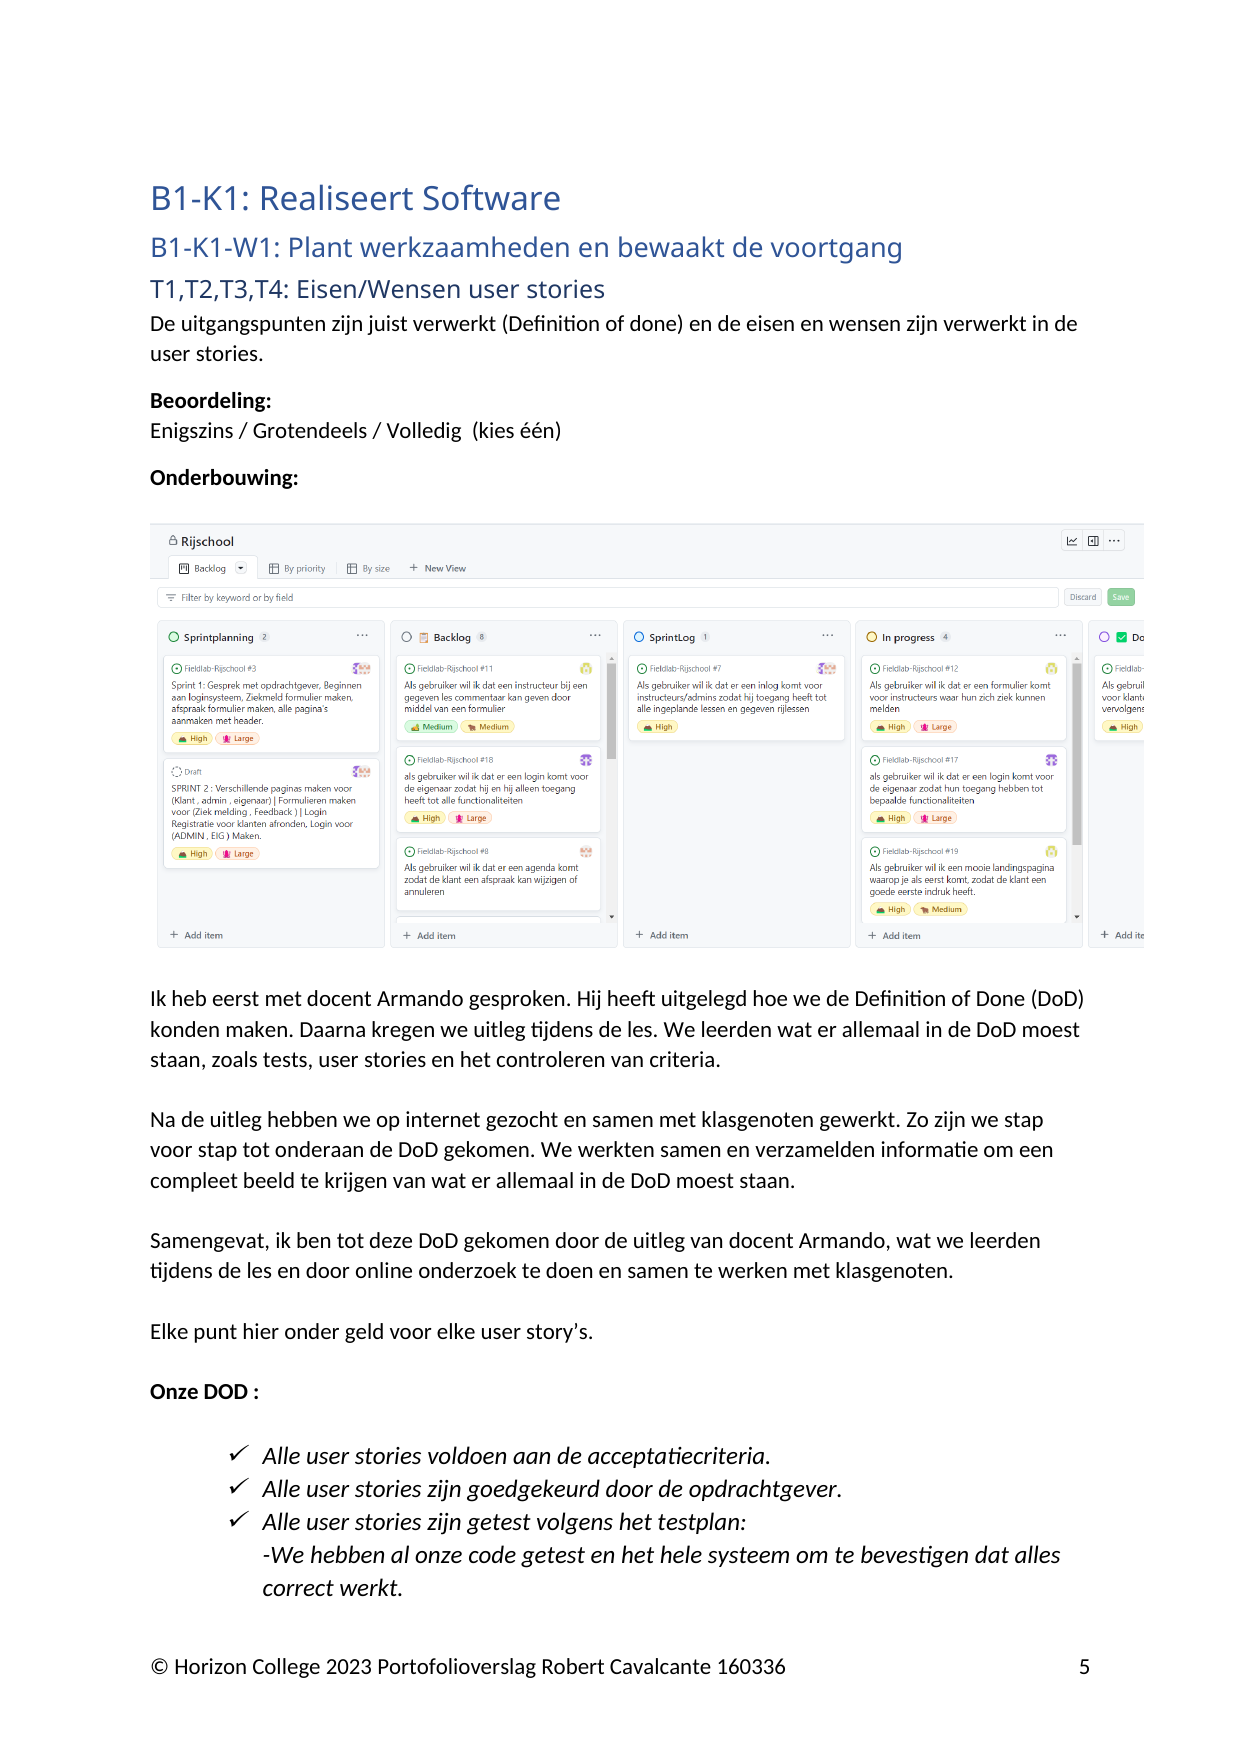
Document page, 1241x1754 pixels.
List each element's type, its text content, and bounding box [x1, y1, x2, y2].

text Elke punt hier onder geld voor elke user story’s. [150, 1317, 1090, 1345]
text Na de uitleg hebben we op internet gezocht en samen met klasgenoten gewerkt. Zo zijn we stap voor stap tot onderaan de DoD gekomen. We werkten samen en verzamelden informatie om een compleet beeld te krijgen van wat er allemaal in de DoD moest staan. [150, 1105, 1090, 1194]
text B1-K1-W1: Plant werkzaamheden en bewaakt de voortgang [150, 228, 1090, 265]
text Samengevat, ik ben tot deze DoD gekomen door de uitleg van docent Armando, wat we leerden tijdens de les en door online onderzoek te doen en samen te werken met klasgenoten. [150, 1226, 1090, 1315]
text B1-K1: Realiseert Software [150, 175, 1090, 220]
text Beoordeling: [150, 386, 1090, 414]
text Enigszins / Grotendeels / Volledig (kies één) [150, 416, 1090, 444]
list Alle user stories voldoen aan de acceptatiecriteria. [225, 1440, 1090, 1471]
text De uitgangspunten zijn juist verwerkt (Definition of done) en de eisen en wensen zijn verwerkt in de user stories. [150, 309, 1090, 367]
list Alle user stories zijn getest volgens het testplan: [225, 1506, 1090, 1537]
text Onderbouwing: [150, 463, 1090, 491]
list -We hebben al onze code getest en het hele systeem om te bevestigen dat alles correct werkt. [262, 1539, 1090, 1603]
list Alle user stories zijn goedgekeurd door de opdrachtgever. [225, 1473, 1090, 1504]
text Ik heb eerst met docent Armando gesproken. Hij heeft uitgelegd hoe we de Definition of Done (DoD) konden maken. Daarna kregen we uitleg tijdens de les. We leerden wat er allemaal in de DoD moest staan, zoals tests, user stories en het controleren van criteria. [150, 984, 1090, 1073]
picture [150, 523, 1144, 953]
text T1,T2,T3,T4: Eisen/Wensen user stories [150, 272, 1090, 306]
text Onze DOD : [150, 1377, 1090, 1405]
